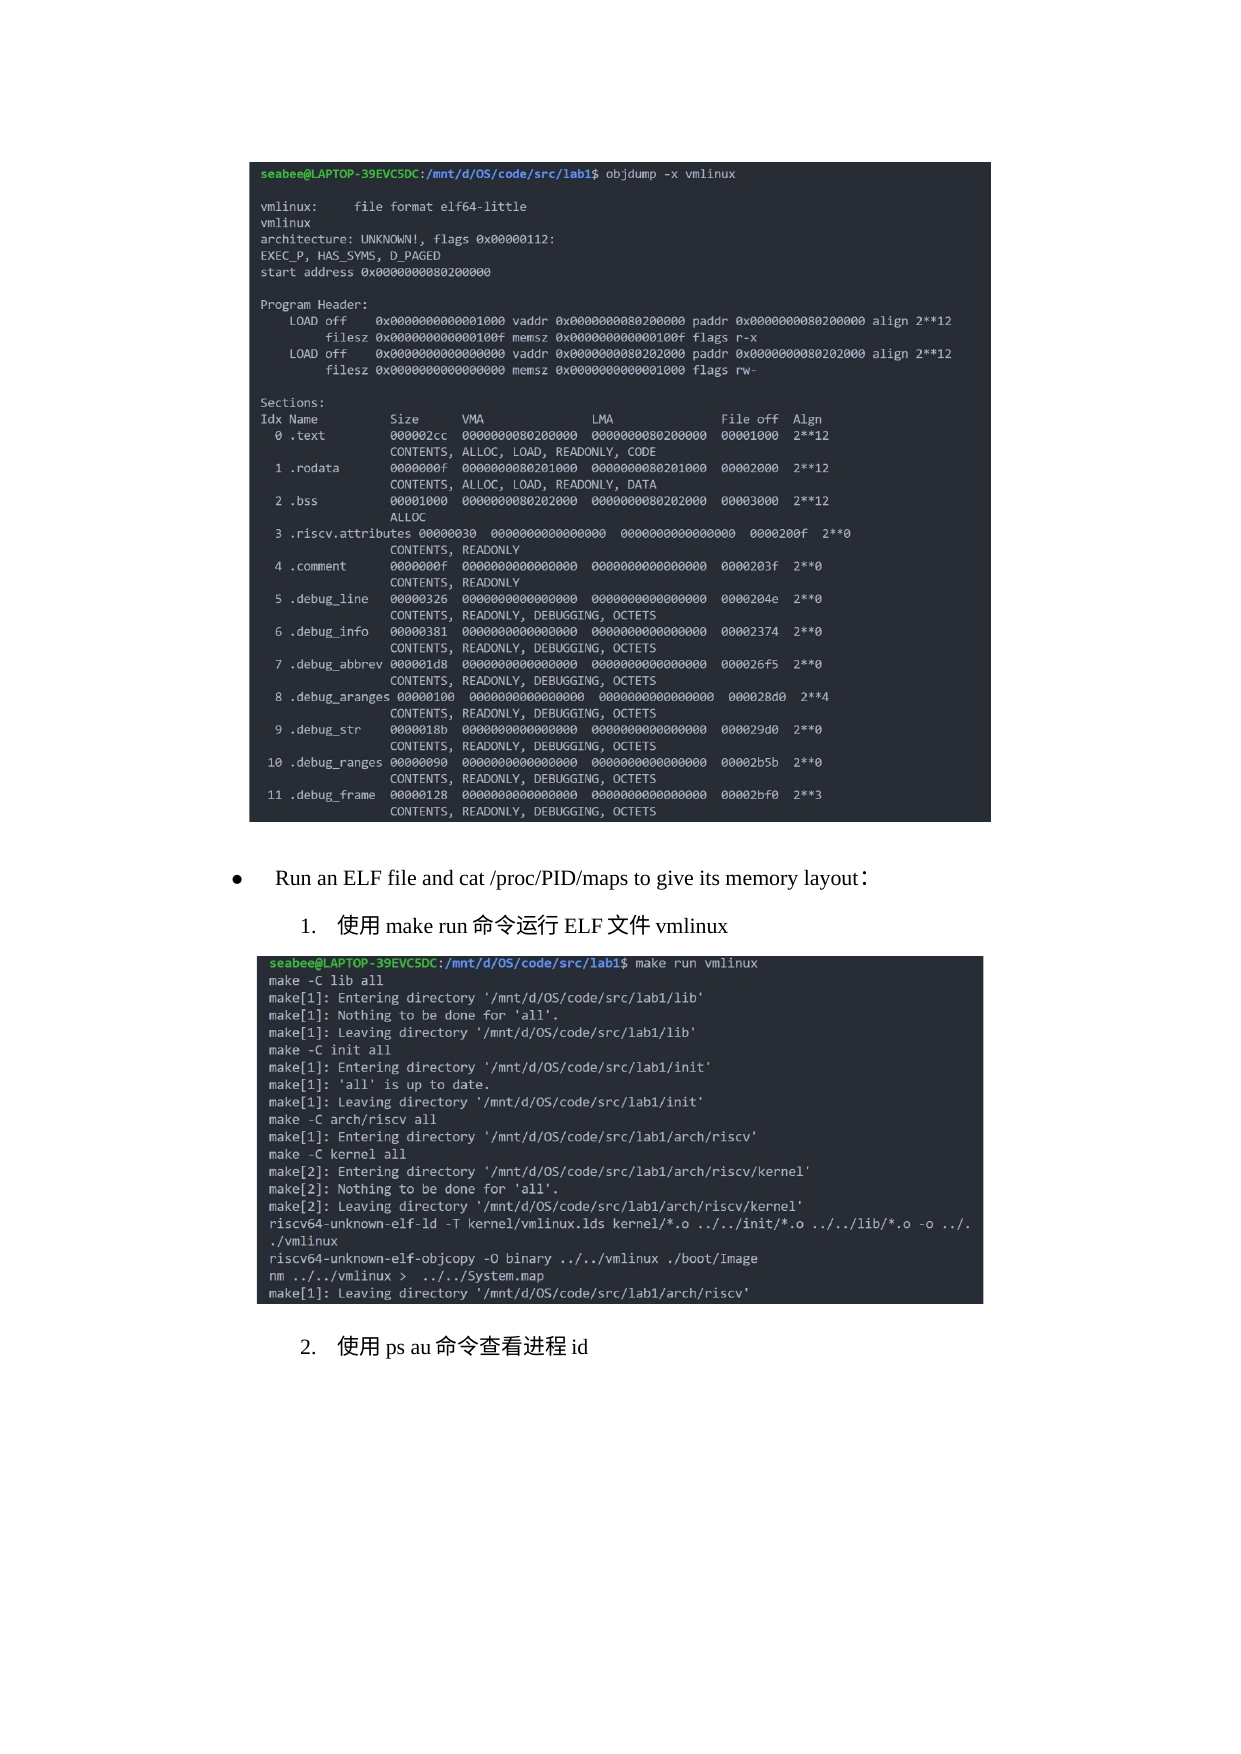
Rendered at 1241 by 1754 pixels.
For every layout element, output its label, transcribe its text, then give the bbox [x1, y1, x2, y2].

picture [249, 162, 991, 822]
list 使用make run命令运行ELF文件vmlinux [300, 908, 1053, 940]
picture [256, 956, 984, 1304]
list 使用ps au命令查看进程id [300, 1328, 1053, 1361]
list Run an ELF file and cat /proc/PID/maps to give its memory layout： [231, 859, 1053, 892]
